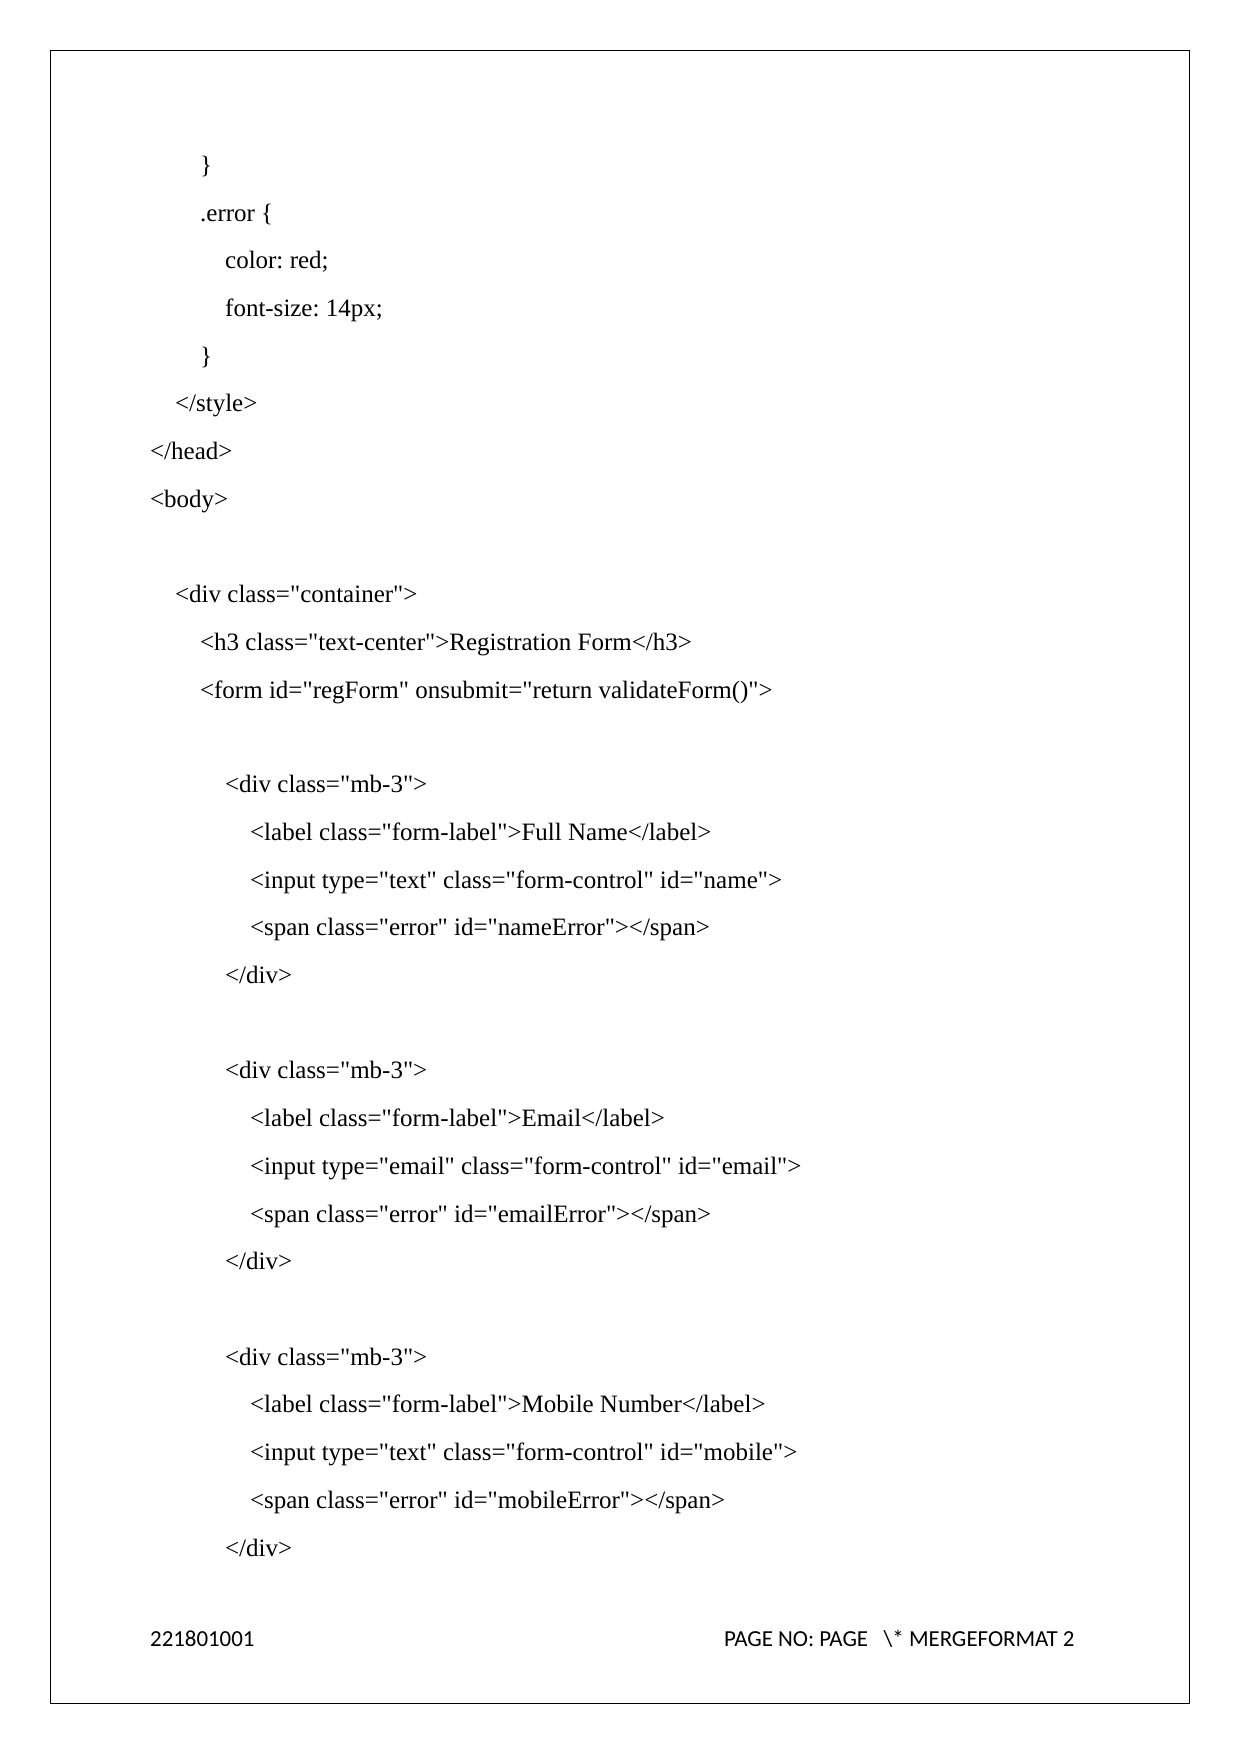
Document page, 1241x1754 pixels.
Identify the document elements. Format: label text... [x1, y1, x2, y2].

text <div class="container"> [150, 579, 1090, 608]
text <span class="error" id="nameError"></span> [150, 912, 1090, 941]
text </div> [150, 1533, 1090, 1561]
text font-size: 14px; [150, 293, 1090, 322]
text <label class="form-label">Email</label> [150, 1103, 1090, 1132]
text <span class="error" id="mobileError"></span> [150, 1485, 1090, 1514]
text <body> [150, 484, 1090, 513]
text <div class="mb-3"> [150, 1342, 1090, 1371]
text <input type="text" class="form-control" id="mobile"> [150, 1437, 1090, 1466]
text <label class="form-label">Mobile Number</label> [150, 1389, 1090, 1418]
text .error { [150, 198, 1090, 226]
text <input type="text" class="form-control" id="name"> [150, 865, 1090, 893]
text </div> [150, 1246, 1090, 1275]
text </head> [150, 436, 1090, 465]
text color: red; [150, 245, 1090, 274]
text <span class="error" id="emailError"></span> [150, 1199, 1090, 1227]
text <div class="mb-3"> [150, 769, 1090, 798]
text <div class="mb-3"> [150, 1056, 1090, 1084]
text } [150, 341, 1090, 369]
text </div> [150, 960, 1090, 989]
text } [150, 150, 1090, 179]
text <label class="form-label">Full Name</label> [150, 817, 1090, 846]
text <h3 class="text-center">Registration Form</h3> [150, 627, 1090, 656]
text <input type="email" class="form-control" id="email"> [150, 1151, 1090, 1180]
text </style> [150, 388, 1090, 417]
text <form id="regForm" onsubmit="return validateForm()"> [150, 675, 1090, 703]
